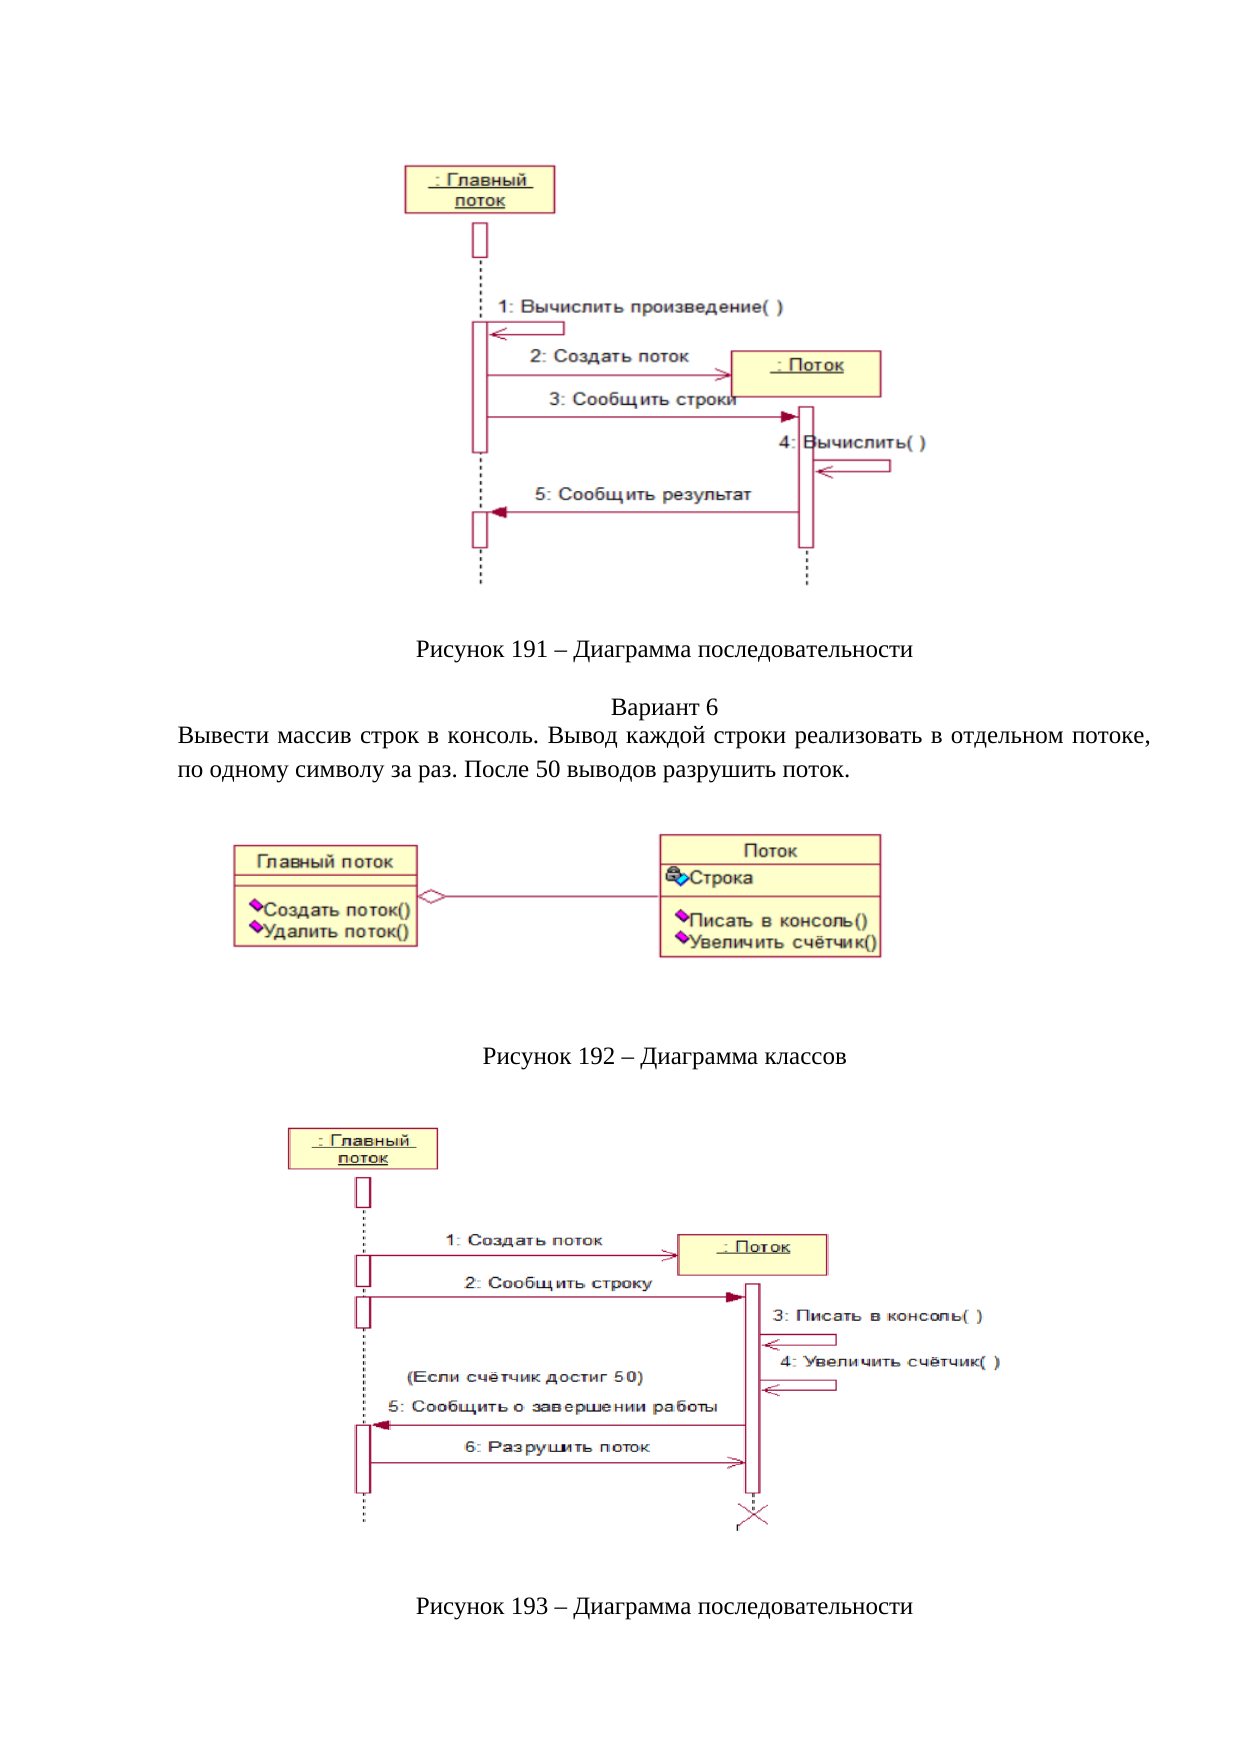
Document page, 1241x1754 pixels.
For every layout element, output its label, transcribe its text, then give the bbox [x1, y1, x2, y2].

picture [226, 1098, 1103, 1591]
text Рисунок 192 – Диаграмма классов [177, 1041, 1152, 1070]
picture [317, 118, 1012, 635]
picture [177, 786, 1047, 1042]
text Рисунок 193 – Диаграмма последовательности [177, 1591, 1152, 1619]
text Вывести массив строк в консоль. Вывод каждой строки реализовать в отдельном потоке, по одному символу за раз. После 50 выводов разрушить поток. [177, 721, 1152, 782]
text Рисунок 191 – Диаграмма последовательности [177, 634, 1152, 663]
text Вариант 6 [177, 692, 1152, 721]
